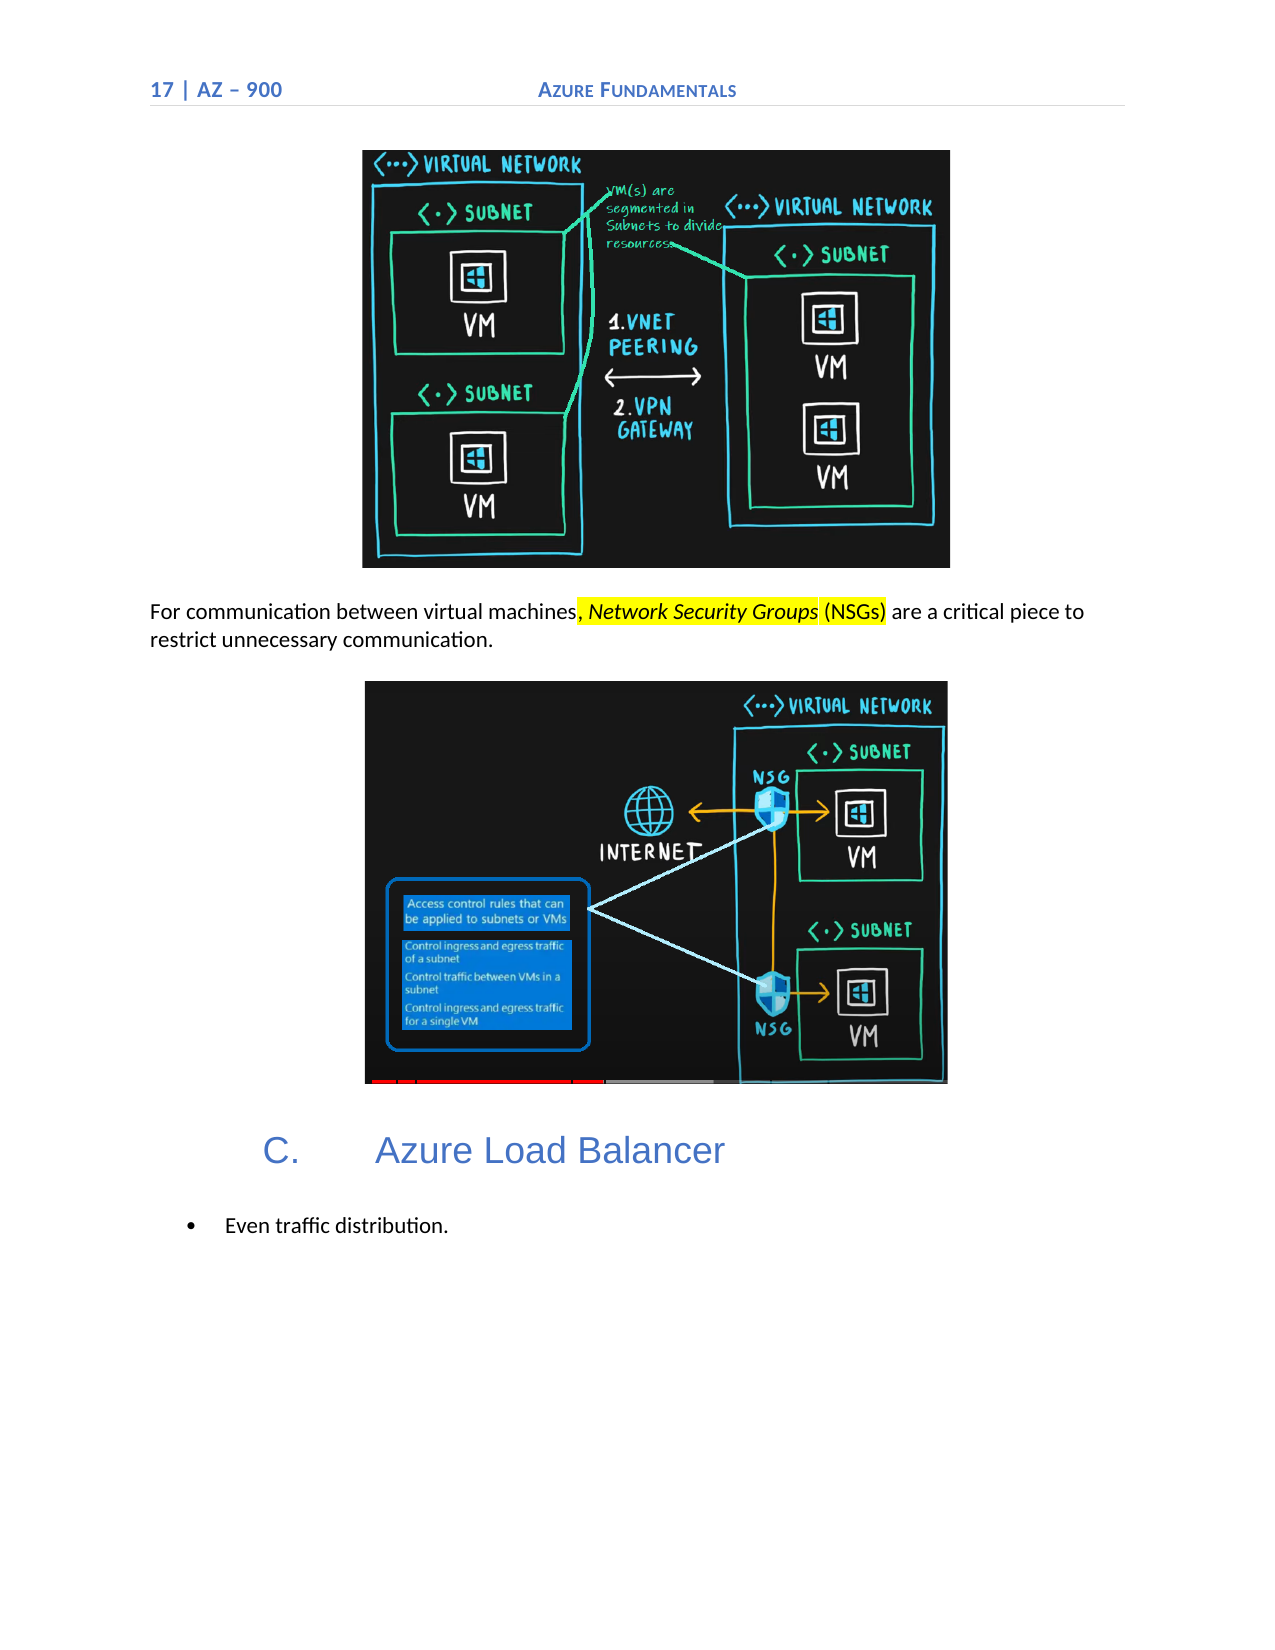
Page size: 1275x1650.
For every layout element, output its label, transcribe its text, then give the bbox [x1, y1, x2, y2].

subtitle Azure Load Balancer [262, 1115, 1125, 1171]
list Even traffic distribution. [187, 1200, 1125, 1239]
picture [364, 681, 948, 1084]
picture [362, 150, 951, 568]
text For communication between virtual machines, Network Security Groups (NSGs) are a critical piece to restrict unnecessary communication. [150, 597, 1125, 653]
